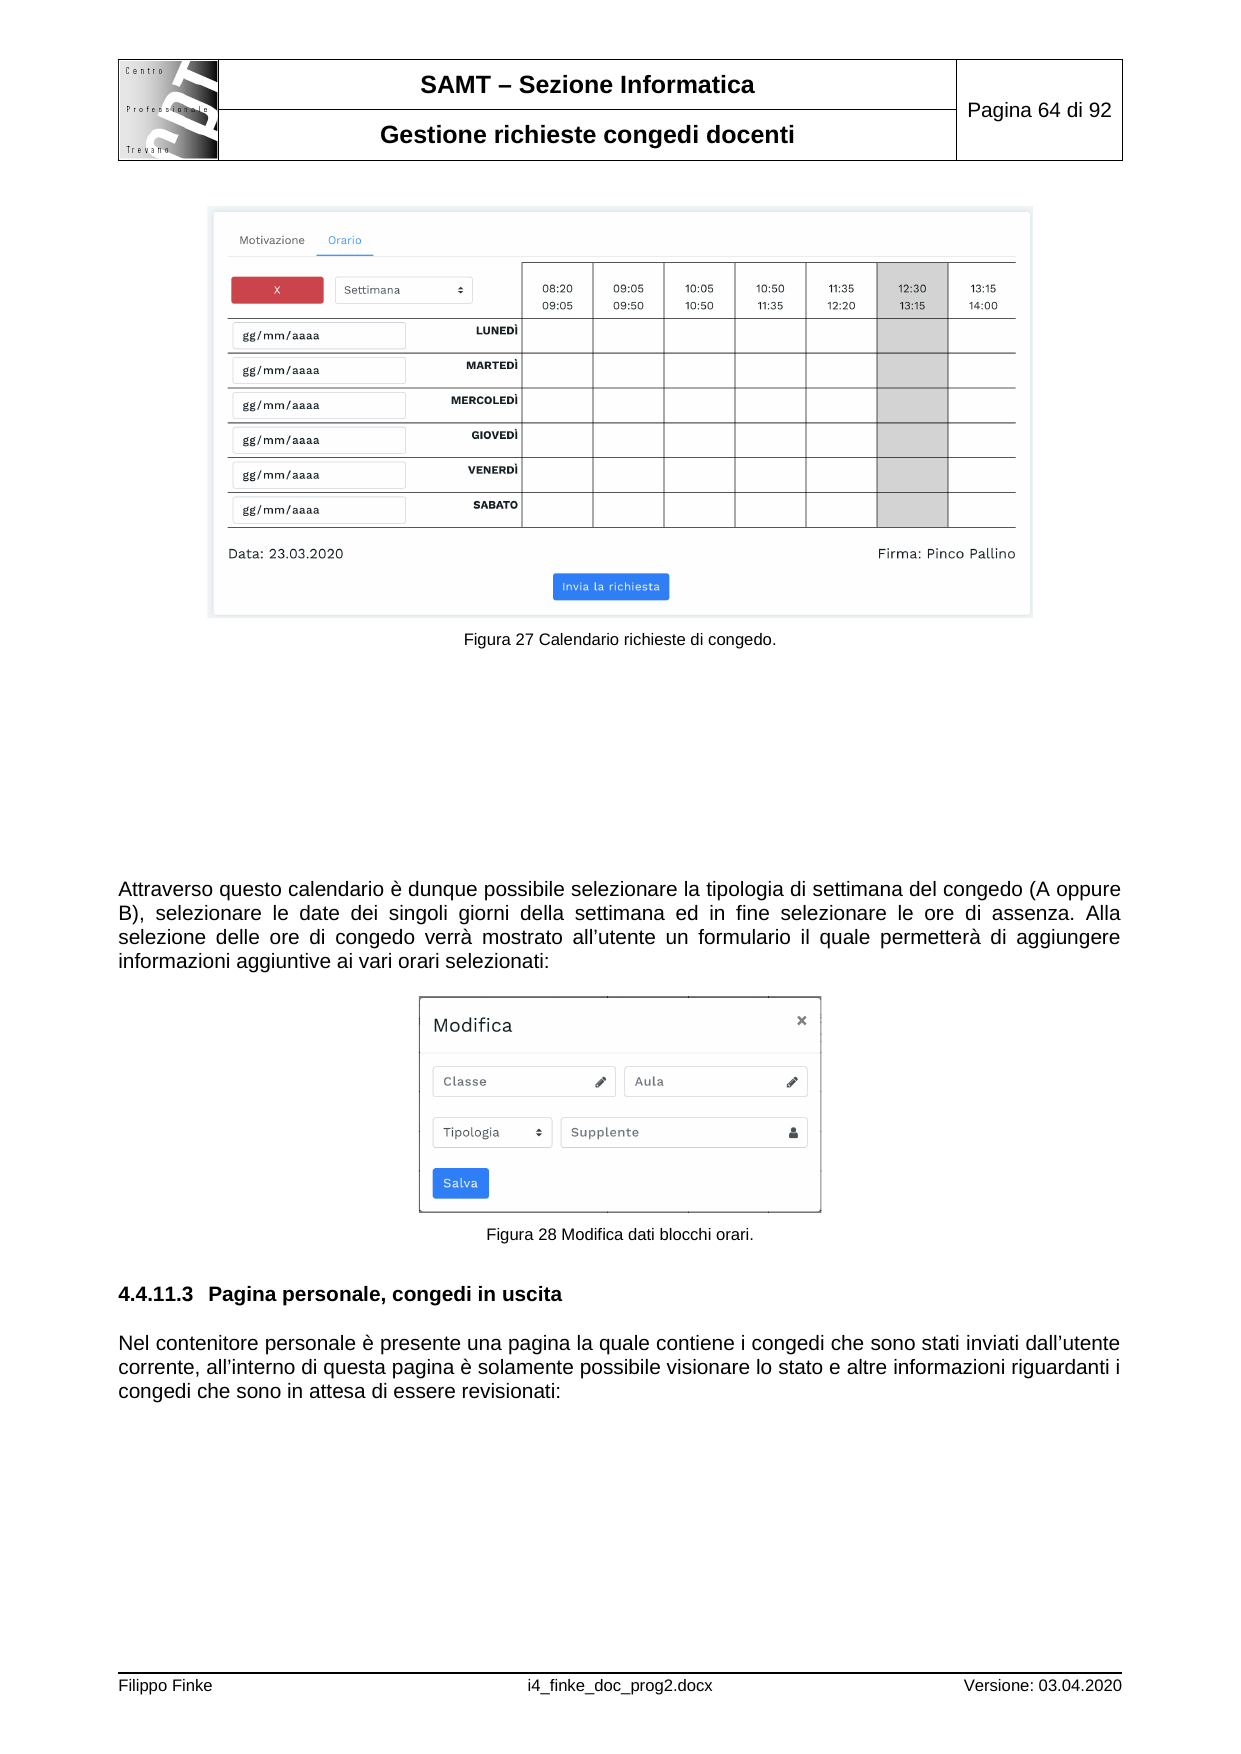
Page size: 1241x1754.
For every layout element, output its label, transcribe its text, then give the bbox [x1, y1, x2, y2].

text Nel contenitore personale è presente una pagina la quale contiene i congedi che sono stati inviati dall’utente corrente, all’interno di questa pagina è solamente possibile visionare lo stato e altre informazioni riguardanti i congedi che sono in attesa di essere revisionati: [118, 1331, 1122, 1402]
text Figura 28 Modifica dati blocchi orari. [118, 1225, 1122, 1244]
text Figura 27 Calendario richieste di congedo. [118, 630, 1122, 649]
picture [418, 996, 822, 1213]
subtitle Pagina personale, congedi in uscita [118, 1282, 1122, 1306]
picture [118, 60, 218, 159]
picture [207, 206, 1033, 618]
text Attraverso questo calendario è dunque possibile selezionare la tipologia di settimana del congedo (A oppure B), selezionare le date dei singoli giorni della settimana ed in fine selezionare le ore di assenza. Alla selezione delle ore di congedo verrà mostrato all’utente un formulario il quale permetterà di aggiungere informazioni aggiuntive ai vari orari selezionati: [118, 877, 1122, 973]
